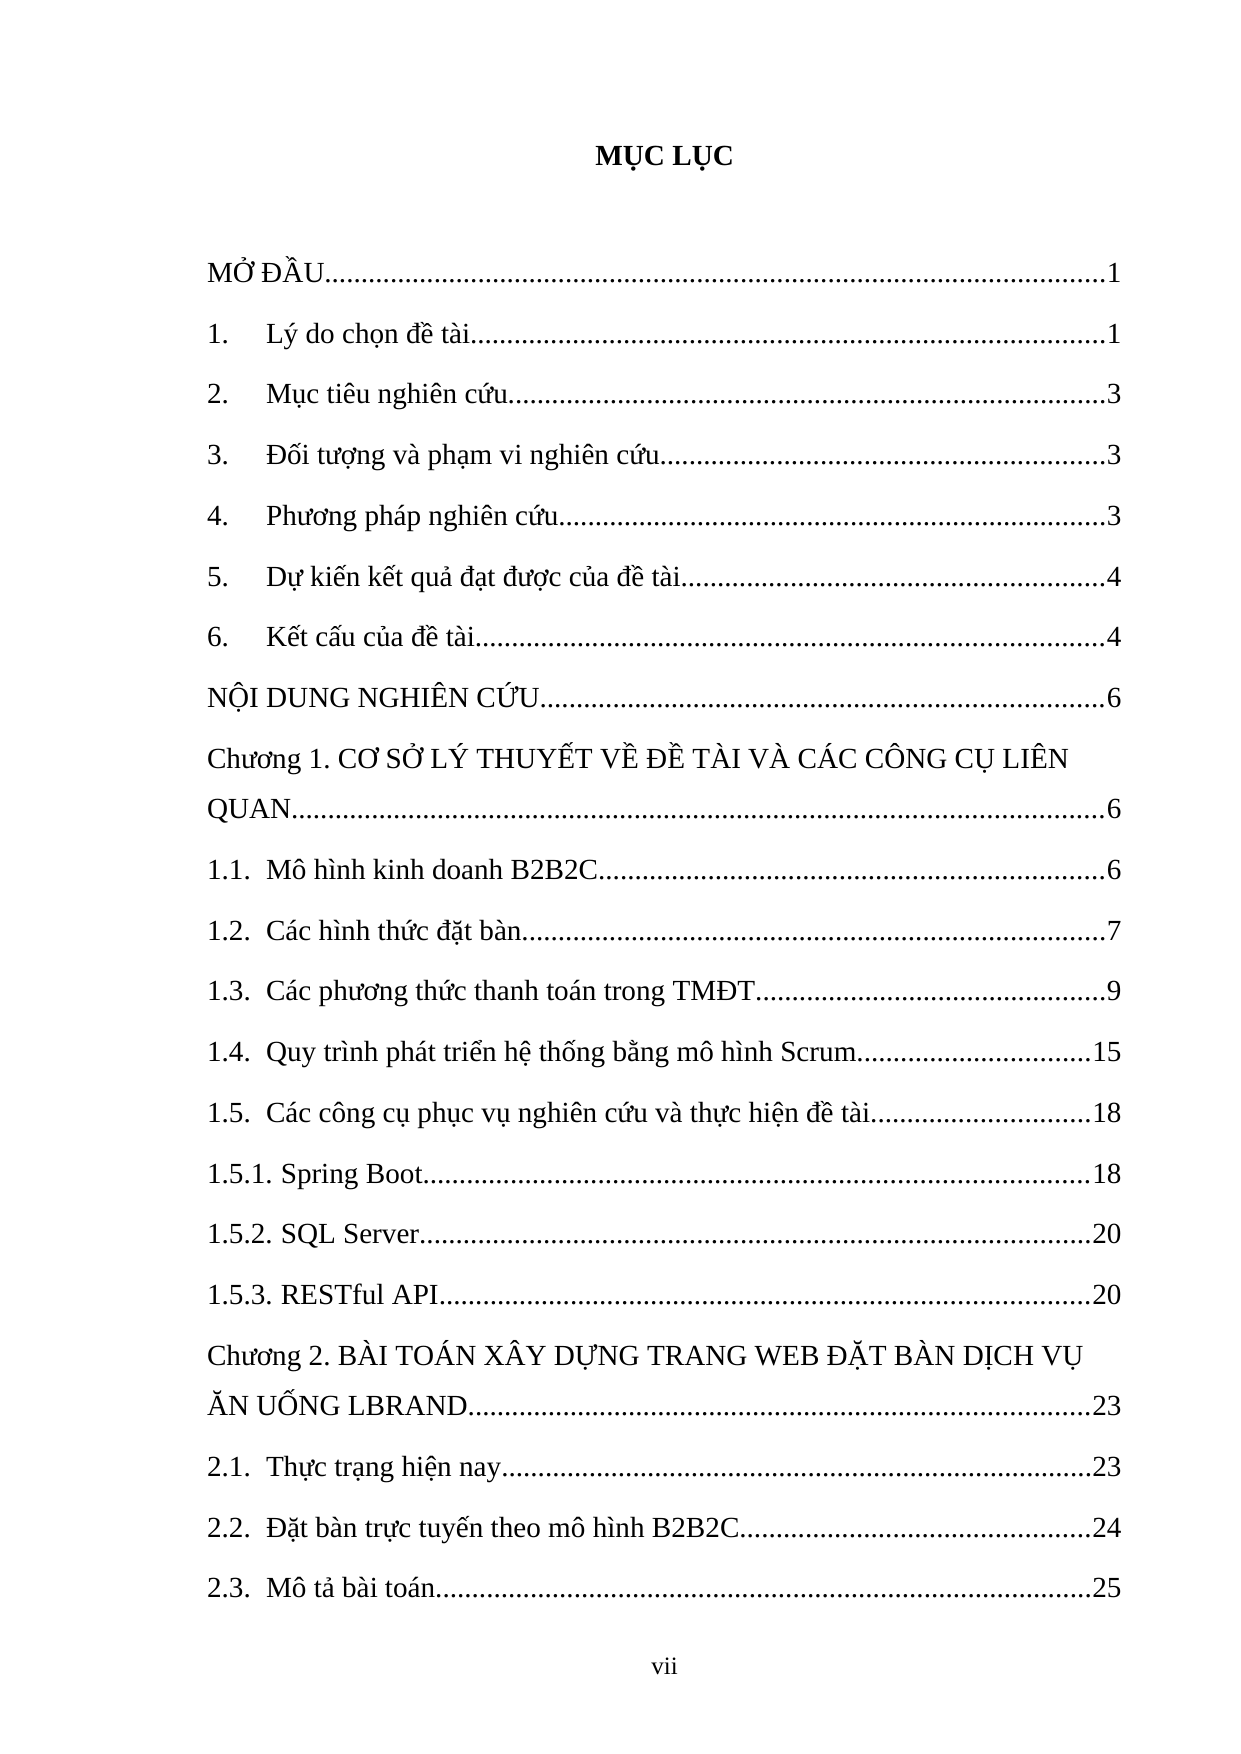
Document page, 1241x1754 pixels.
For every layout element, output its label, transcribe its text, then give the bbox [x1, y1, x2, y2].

text MỤC LỤC [207, 138, 1122, 172]
